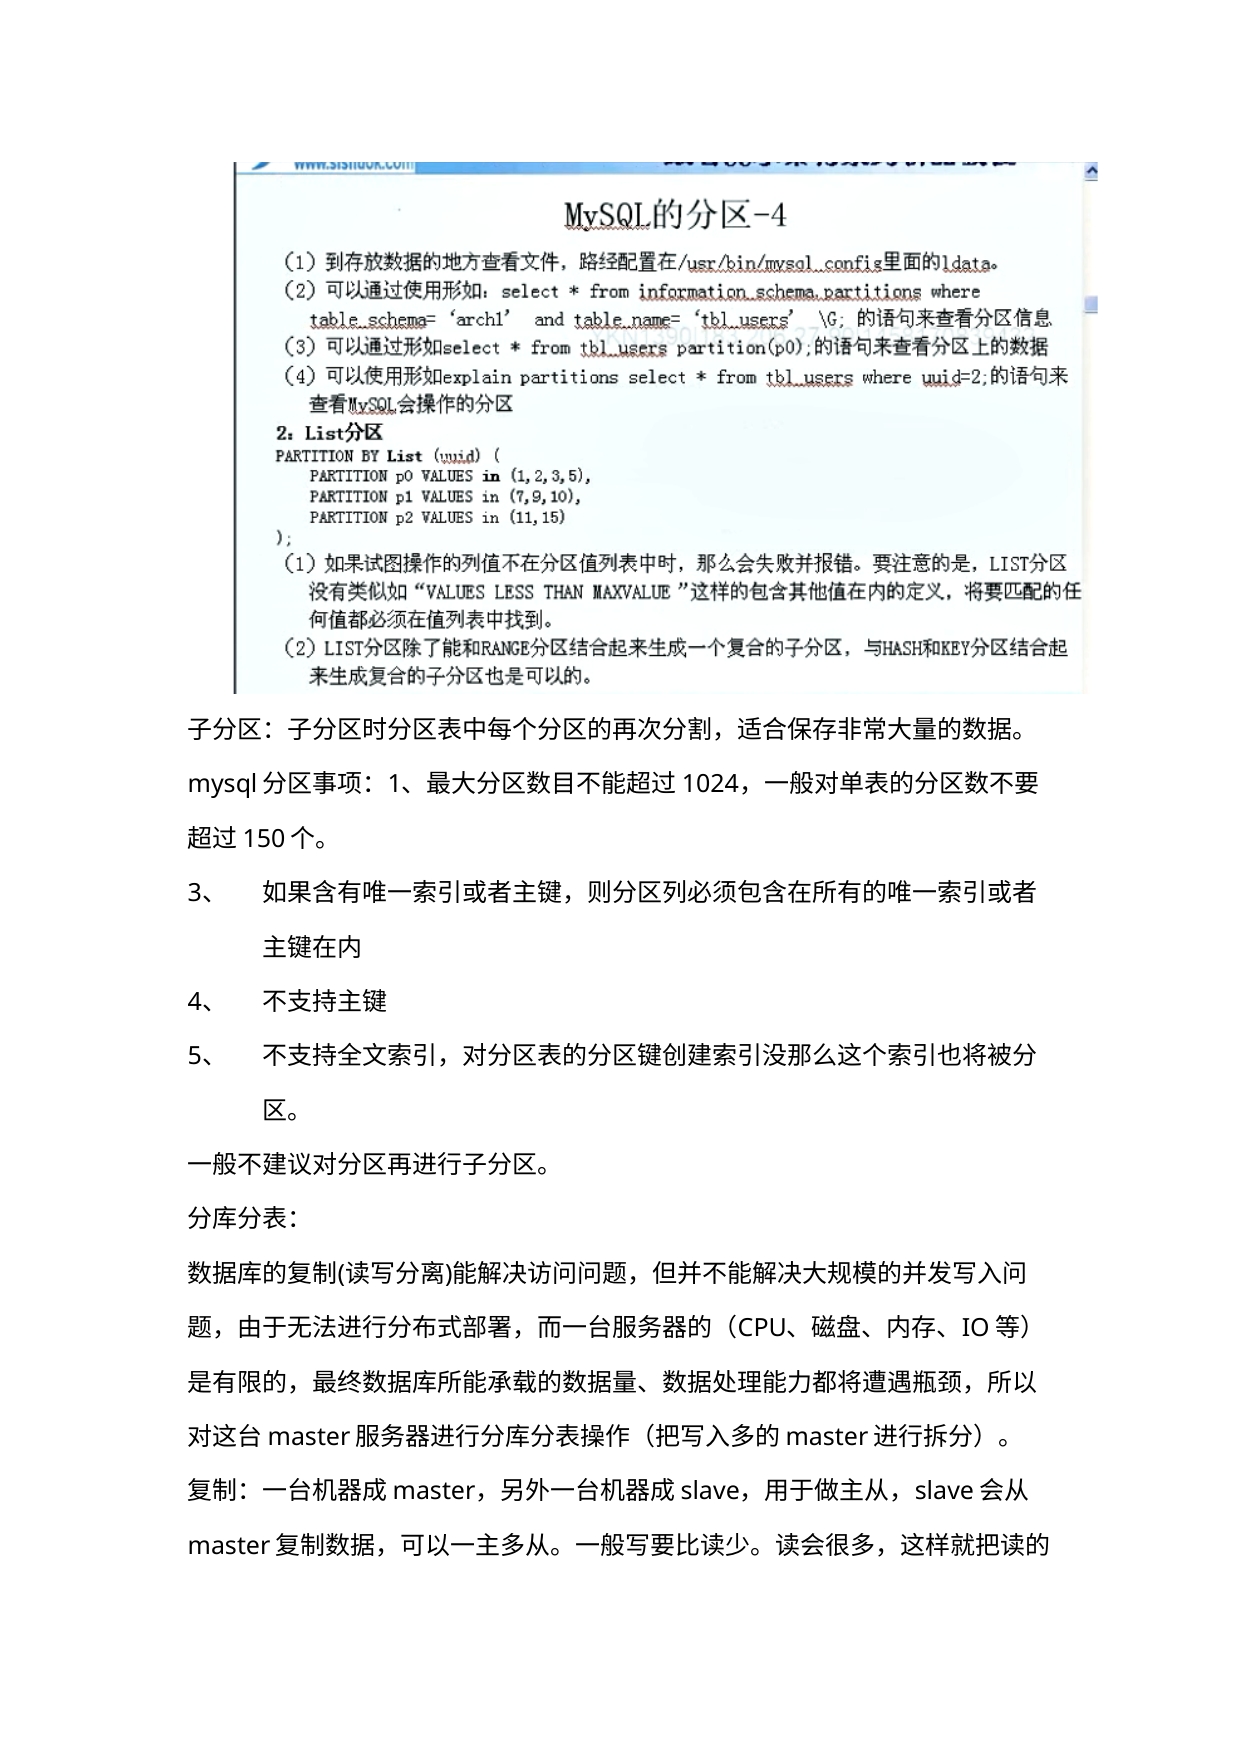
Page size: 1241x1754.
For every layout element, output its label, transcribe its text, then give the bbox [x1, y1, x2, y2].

list 不支持全文索引，对分区表的分区键创建索引没那么这个索引也将被分区。 [187, 1036, 1053, 1126]
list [187, 1471, 1053, 1561]
list 一般不建议对分区再进行子分区。 [187, 1144, 1053, 1181]
list 数据库的复制(读写分离)能解决访问问题，但并不能解决大规模的并发写入问题，由于无法进行分布式部署，而一台服务器的（CPU、磁盘、内存、IO等）是有限的，最终数据库所能承载的数据量、数据处理能力都将遭遇瓶颈，所以对这台master服务器进行分库分表操作（把写入多的master进行拆分）。 [187, 1253, 1053, 1453]
list 分库分表： [187, 1199, 1053, 1235]
list 不支持主键 [187, 981, 1053, 1018]
list mysql分区事项：1、最大分区数目不能超过1024，一般对单表的分区数不要超过150个。 [187, 764, 1053, 854]
picture [233, 162, 1098, 694]
list 子分区：子分区时分区表中每个分区的再次分割，适合保存非常大量的数据。 [187, 709, 1053, 746]
list 如果含有唯一索引或者主键，则分区列必须包含在所有的唯一索引或者主键在内 [187, 873, 1053, 963]
